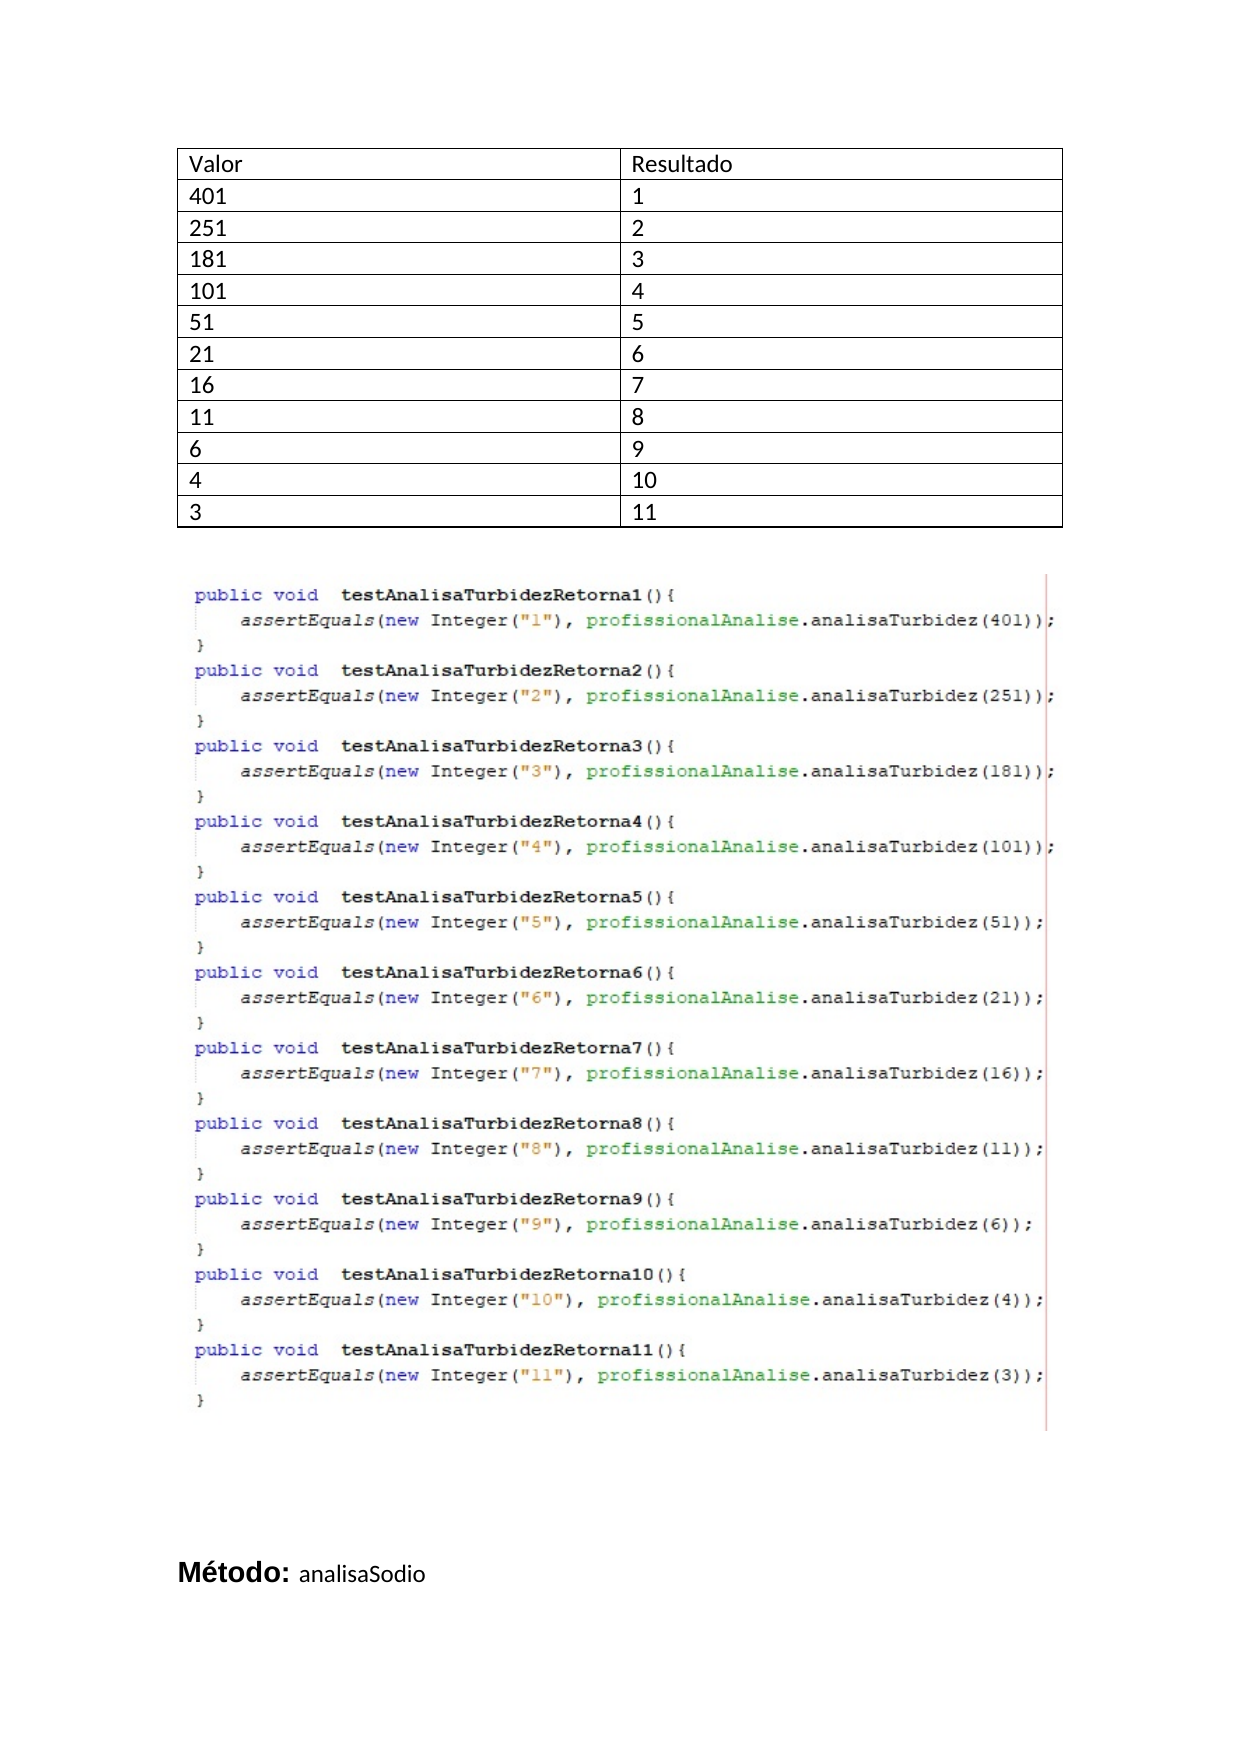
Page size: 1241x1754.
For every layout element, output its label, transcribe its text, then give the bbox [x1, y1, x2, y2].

table_cell 3 [178, 496, 620, 526]
table_cell 11 [621, 496, 1062, 526]
table_cell 21 [178, 338, 620, 368]
table_cell 3 [621, 243, 1062, 274]
table_cell 4 [178, 464, 620, 495]
table_cell 4 [621, 275, 1062, 305]
table_cell 10 [621, 464, 1062, 495]
table_cell 251 [178, 212, 620, 242]
table_cell 2 [621, 212, 1062, 242]
table_cell 101 [178, 275, 620, 305]
table_cell 8 [621, 401, 1062, 432]
table_cell 16 [178, 370, 620, 400]
table_header Resultado [621, 149, 1062, 179]
table_cell 5 [621, 306, 1062, 337]
table_cell 6 [178, 433, 620, 463]
table_cell 7 [621, 370, 1062, 400]
table_cell 11 [178, 401, 620, 432]
table_cell 401 [178, 180, 620, 211]
text Método: analisaSodio [177, 1555, 1063, 1589]
table_cell 1 [621, 180, 1062, 211]
table_cell 9 [621, 433, 1062, 463]
table_header Valor [178, 149, 620, 179]
picture [177, 574, 1063, 1431]
table_cell 181 [178, 243, 620, 274]
table_cell 51 [178, 306, 620, 337]
table_cell 6 [621, 338, 1062, 368]
